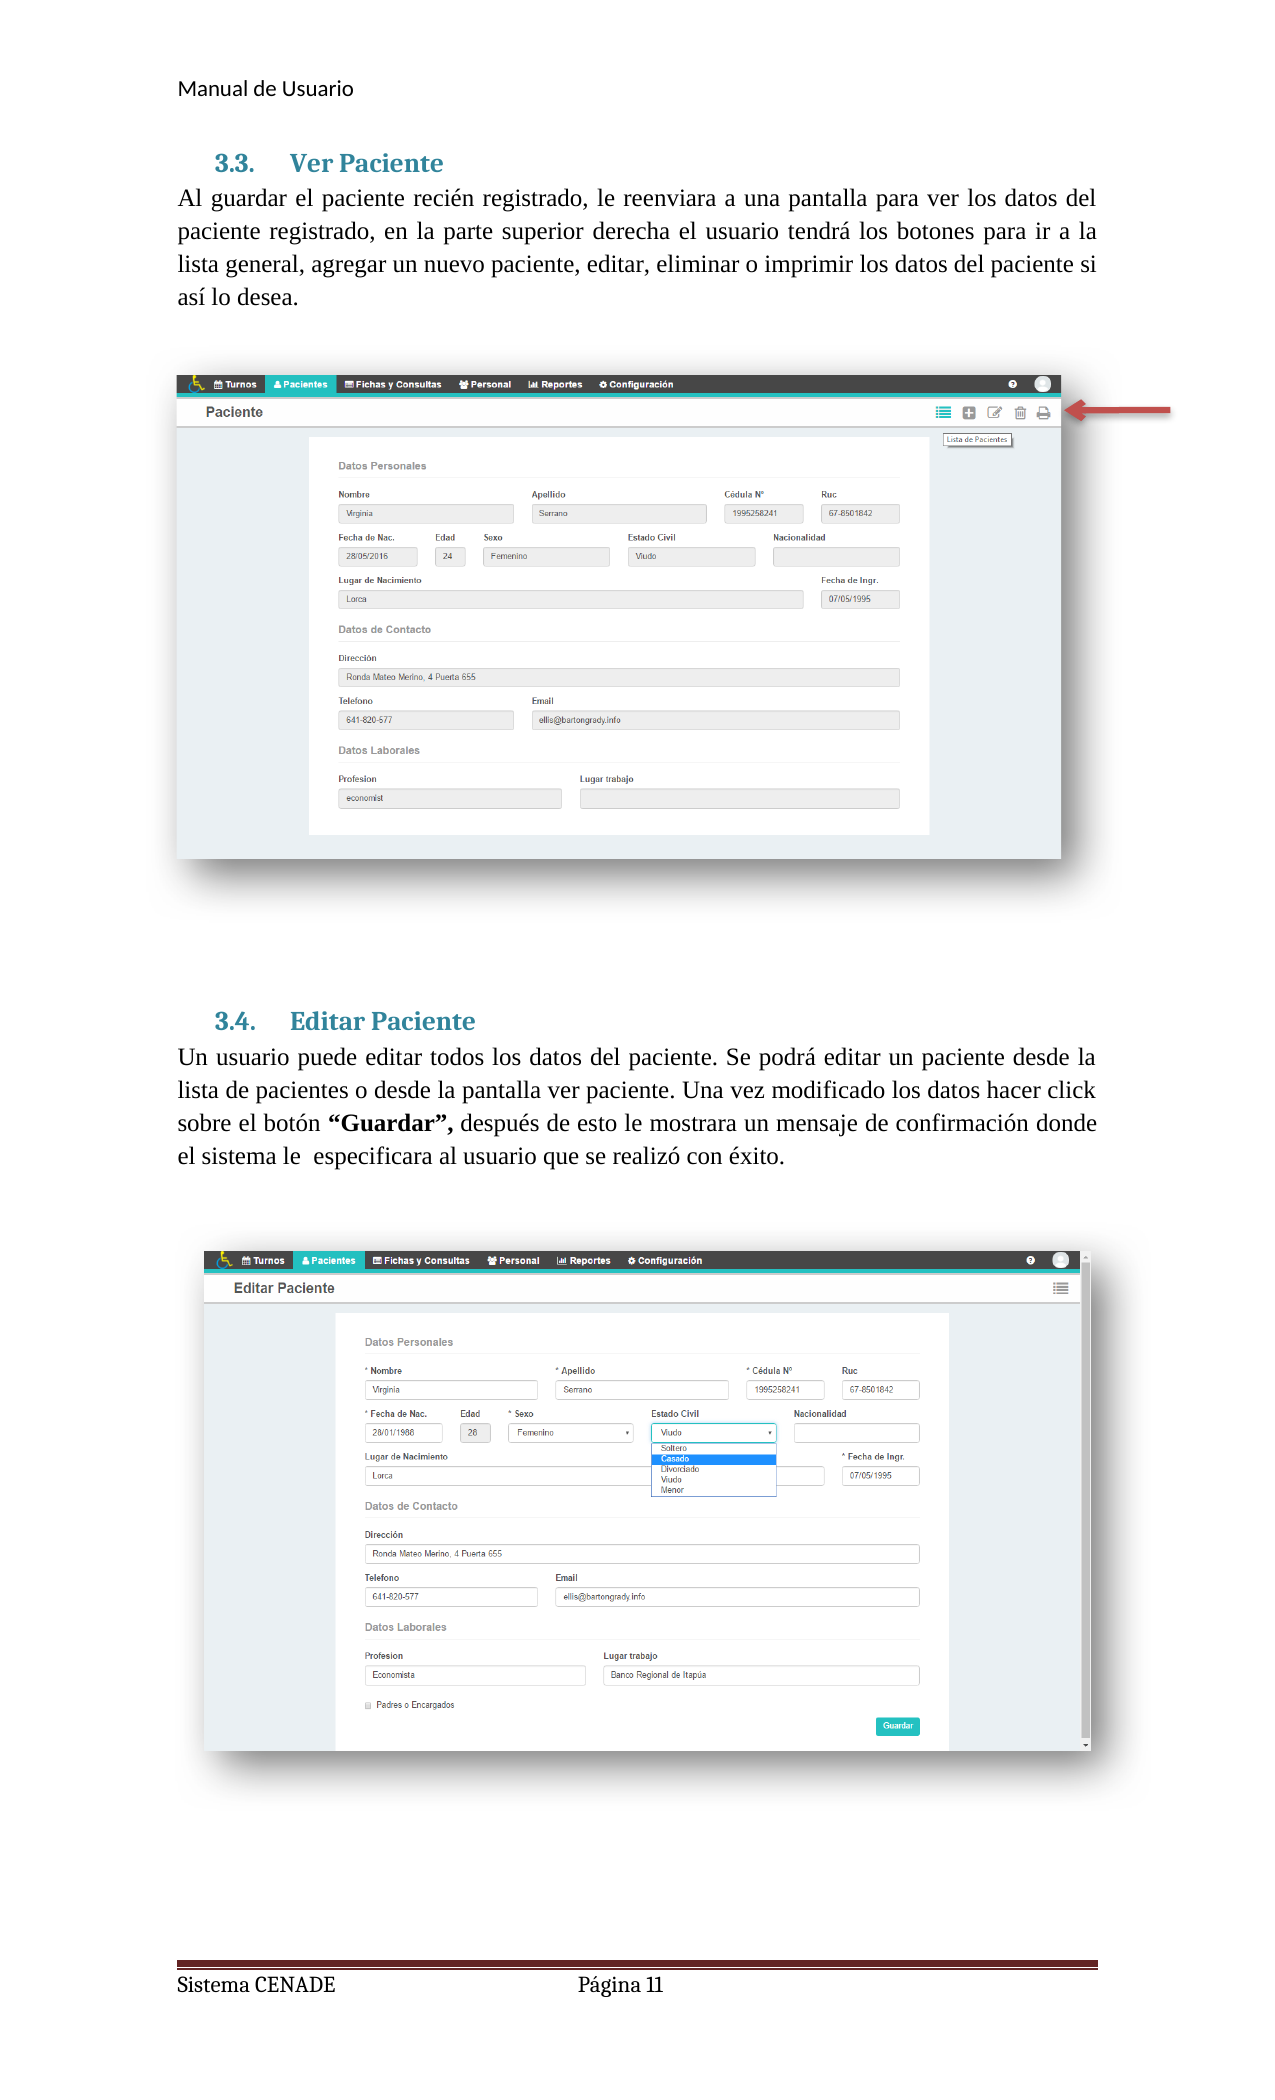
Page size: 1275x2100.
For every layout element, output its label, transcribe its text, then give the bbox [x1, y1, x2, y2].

text Un usuario puede editar todos los datos del paciente. Se podrá editar un paciente desde la lista de pacientes o desde la pantalla ver paciente. Una vez modificado los datos hacer click sobre el botón “Guardar”, después de esto le mostrara un mensaje de confirmación donde el sistema le especificara al usuario que se realizó con éxito. [177, 1042, 1098, 1169]
picture [204, 1251, 1091, 1751]
text Al guardar el paciente recién registrado, le reenviara a una pantalla para ver los datos del paciente registrado, en la parte superior derecha el usuario tendrá los botones para ir a la lista general, agregar un nuevo paciente, editar, eliminar o imprimir los datos del paciente si así lo desea. [177, 183, 1098, 311]
subtitle Editar Paciente [215, 1006, 1098, 1037]
subtitle Ver Paciente [215, 148, 1098, 179]
picture [176, 375, 1062, 859]
